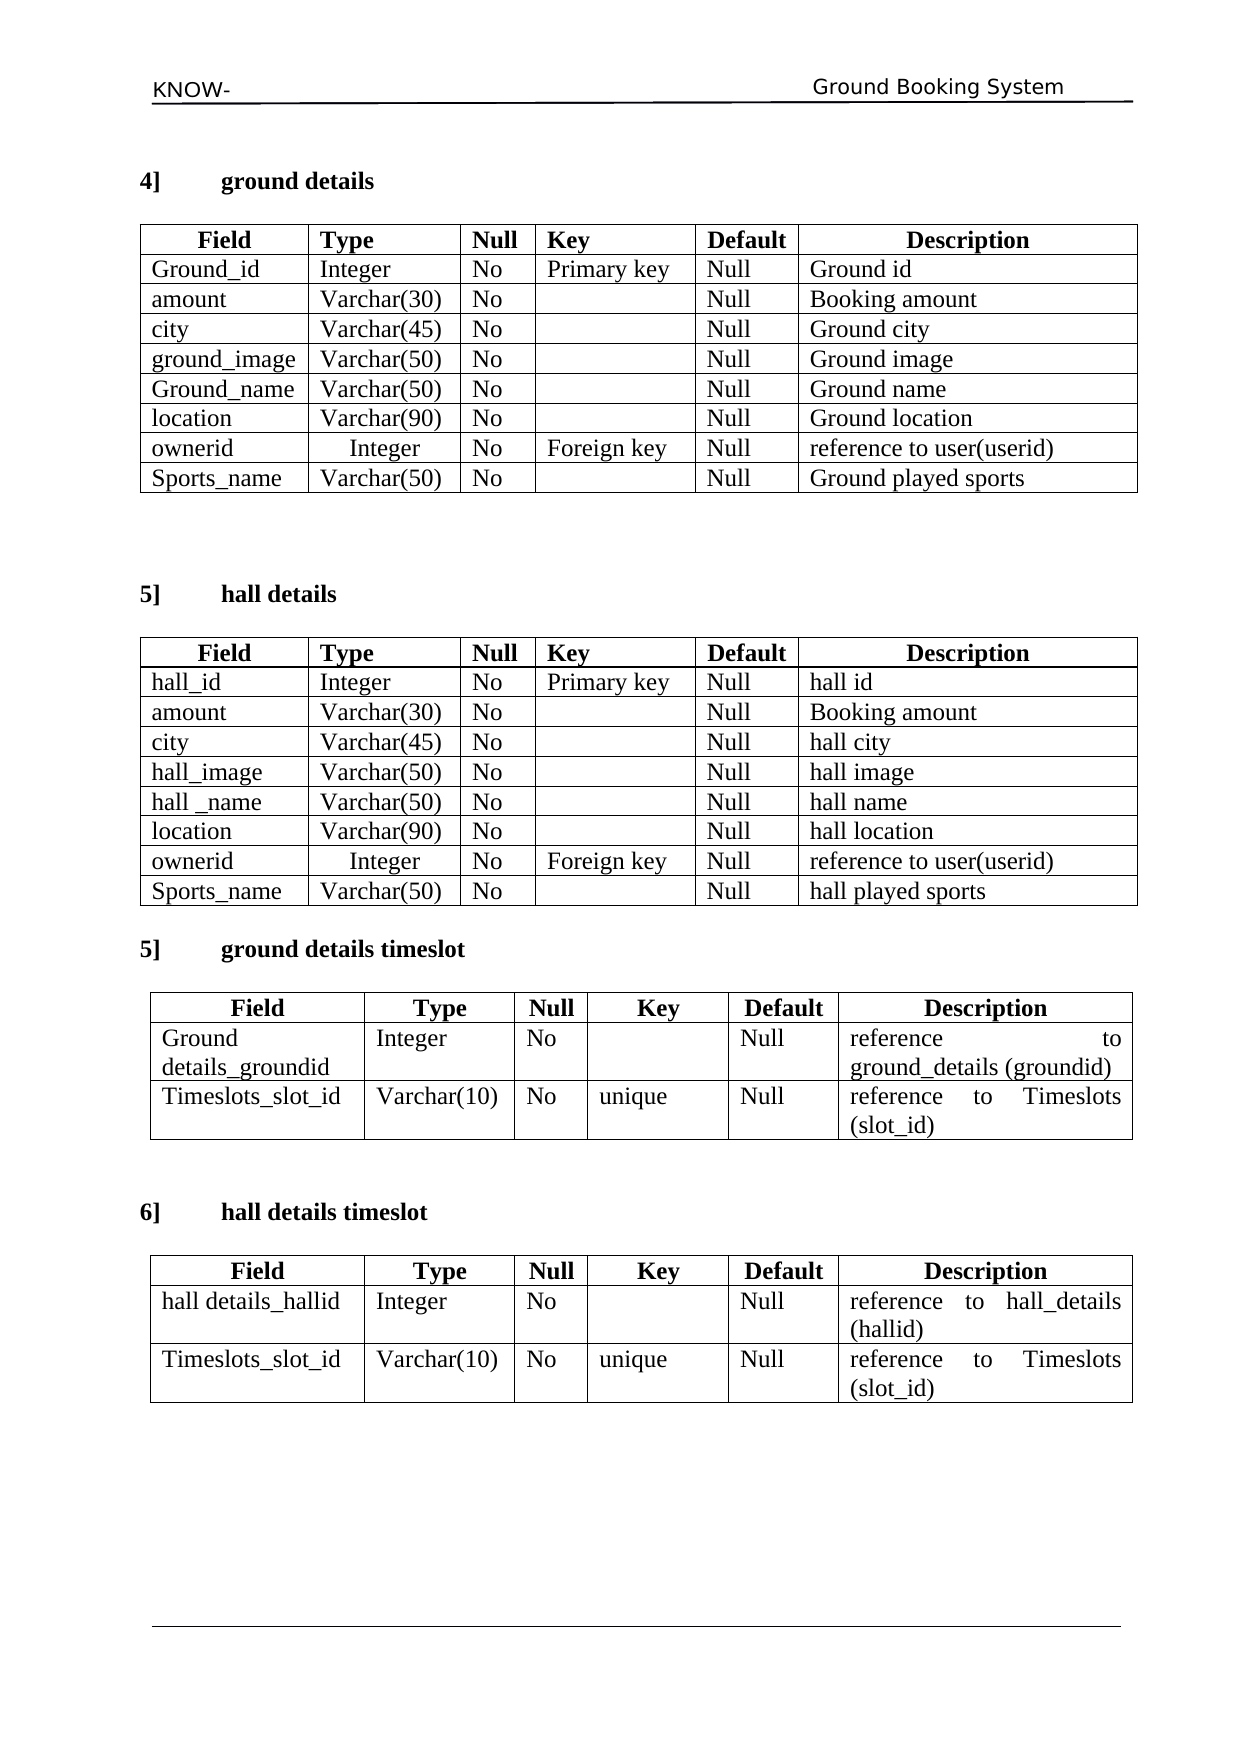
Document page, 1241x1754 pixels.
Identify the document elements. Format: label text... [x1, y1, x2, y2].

table_cell Varchar(50) [309, 876, 460, 905]
table_cell [536, 727, 695, 756]
table_cell No [461, 816, 535, 845]
table_cell Null [696, 846, 798, 875]
table_cell hall details_hallid [151, 1286, 364, 1343]
table_cell Varchar(50) [309, 757, 460, 786]
table_cell No [461, 314, 535, 343]
table_cell hall_image [141, 757, 308, 786]
table_cell [536, 344, 695, 373]
table_cell Null [696, 463, 798, 492]
table_cell ownerid [141, 846, 308, 875]
table_cell hall location [799, 816, 1137, 845]
table_cell Null [696, 816, 798, 845]
table_cell Integer [365, 1023, 514, 1080]
table_header Null [515, 993, 587, 1022]
table_cell Foreign key [536, 433, 695, 462]
table_cell Varchar(30) [309, 284, 460, 313]
table_cell hall name [799, 787, 1137, 815]
table_cell location [141, 816, 308, 845]
table_cell Sports_name [141, 876, 308, 905]
table_cell Booking amount [799, 284, 1137, 313]
table_cell Ground image [799, 344, 1137, 373]
table_cell Ground details_groundid [151, 1023, 364, 1080]
table_cell Integer [309, 846, 460, 875]
table_cell Ground_id [141, 255, 308, 283]
table_cell [536, 757, 695, 786]
table_cell Null [696, 314, 798, 343]
table_cell No [461, 374, 535, 402]
table_cell location [141, 404, 308, 432]
table_cell Null [696, 757, 798, 786]
table_cell No [461, 255, 535, 283]
table_header Null [515, 1256, 587, 1285]
table_header Key [588, 993, 728, 1022]
table_cell reference to hall_details (hallid) [839, 1286, 1132, 1343]
table_header Description [839, 993, 1132, 1022]
table_cell Timeslots_slot_id [151, 1344, 364, 1402]
text 6] hall details timeslot [139, 1197, 1134, 1226]
table_cell Varchar(50) [309, 787, 460, 815]
table_cell hall _name [141, 787, 308, 815]
table_header Default [696, 225, 798, 253]
table_cell hall_id [141, 668, 308, 696]
table_cell Null [696, 433, 798, 462]
table_cell ground_image [141, 344, 308, 373]
table_cell Ground city [799, 314, 1137, 343]
table_cell ownerid [141, 433, 308, 462]
table_cell Varchar(45) [309, 727, 460, 756]
table_cell hall image [799, 757, 1137, 786]
table_cell Null [696, 374, 798, 402]
text 5] ground details timeslot [139, 934, 1134, 963]
table_cell Varchar(50) [309, 463, 460, 492]
table_cell No [461, 668, 535, 696]
table_header Description [839, 1256, 1132, 1285]
table_cell [536, 787, 695, 815]
table_header Default [696, 638, 798, 666]
table_cell Null [729, 1344, 838, 1402]
table_cell Integer [309, 433, 460, 462]
table_header Type [365, 1256, 514, 1285]
table_cell [588, 1286, 728, 1343]
table_cell [536, 816, 695, 845]
table_header Field [141, 638, 308, 666]
table_header Description [799, 225, 1137, 253]
table_cell [536, 314, 695, 343]
table_cell Null [729, 1081, 838, 1139]
table_cell reference to user(userid) [799, 433, 1137, 462]
table_header Field [141, 225, 308, 253]
table_cell Foreign key [536, 846, 695, 875]
text 4] ground details [139, 166, 1134, 195]
table_cell No [515, 1344, 587, 1402]
table_cell [588, 1023, 728, 1080]
text 5] hall details [139, 579, 1134, 608]
table_cell [536, 404, 695, 432]
table_cell amount [141, 697, 308, 726]
table_cell city [141, 314, 308, 343]
table_cell Varchar(90) [309, 816, 460, 845]
table_cell Primary key [536, 255, 695, 283]
table_cell reference to user(userid) [799, 846, 1137, 875]
table_cell No [515, 1023, 587, 1080]
table_cell reference to Timeslots (slot_id) [839, 1081, 1132, 1139]
table_cell amount [141, 284, 308, 313]
table_cell No [461, 787, 535, 815]
table_cell reference to Timeslots (slot_id) [839, 1344, 1132, 1402]
table_cell No [461, 284, 535, 313]
table_cell Null [696, 344, 798, 373]
table_cell Ground_name [141, 374, 308, 402]
table_header Key [536, 638, 695, 666]
table_cell reference to ground_details (groundid) [839, 1023, 1132, 1080]
table_cell Varchar(90) [309, 404, 460, 432]
table_cell unique [588, 1081, 728, 1139]
table_cell Integer [309, 255, 460, 283]
table_header Field [151, 993, 364, 1022]
table_cell unique [588, 1344, 728, 1402]
table_cell No [461, 404, 535, 432]
table_cell No [461, 727, 535, 756]
table_cell [536, 876, 695, 905]
table_header Description [799, 638, 1137, 666]
table_cell Primary key [536, 668, 695, 696]
table_cell Integer [365, 1286, 514, 1343]
table_cell Timeslots_slot_id [151, 1081, 364, 1139]
table_cell Null [729, 1286, 838, 1343]
table_header Type [309, 638, 460, 666]
table_cell No [461, 876, 535, 905]
table_header Null [461, 638, 535, 666]
table_cell No [461, 463, 535, 492]
table_cell Null [696, 876, 798, 905]
table_cell Ground id [799, 255, 1137, 283]
table_cell Varchar(50) [309, 374, 460, 402]
table_header Default [729, 993, 838, 1022]
table_cell [536, 697, 695, 726]
table_cell No [461, 433, 535, 462]
table_cell city [141, 727, 308, 756]
table_cell hall played sports [799, 876, 1137, 905]
table_cell Null [696, 697, 798, 726]
table_cell Null [729, 1023, 838, 1080]
table_cell No [515, 1286, 587, 1343]
table_cell Booking amount [799, 697, 1137, 726]
table_cell Sports_name [141, 463, 308, 492]
table_cell Varchar(50) [309, 344, 460, 373]
table_header Key [588, 1256, 728, 1285]
table_cell No [461, 846, 535, 875]
table_cell Varchar(10) [365, 1081, 514, 1139]
table_cell Ground location [799, 404, 1137, 432]
table_header Type [365, 993, 514, 1022]
table_cell No [515, 1081, 587, 1139]
table_cell No [461, 344, 535, 373]
table_cell No [461, 697, 535, 726]
table_cell Null [696, 255, 798, 283]
table_header Field [151, 1256, 364, 1285]
table_cell Null [696, 787, 798, 815]
table_cell Null [696, 727, 798, 756]
table_cell Varchar(10) [365, 1344, 514, 1402]
table_cell Null [696, 284, 798, 313]
table_cell Null [696, 404, 798, 432]
table_header Type [309, 225, 460, 253]
table_header Default [729, 1256, 838, 1285]
table_cell [536, 374, 695, 402]
table_cell Ground name [799, 374, 1137, 402]
table_cell hall id [799, 668, 1137, 696]
table_cell Varchar(45) [309, 314, 460, 343]
table_cell hall city [799, 727, 1137, 756]
table_cell No [461, 757, 535, 786]
table_header Null [461, 225, 535, 253]
table_cell [536, 284, 695, 313]
table_cell Null [696, 668, 798, 696]
table_cell Integer [309, 668, 460, 696]
table_header Key [536, 225, 695, 253]
table_cell Ground played sports [799, 463, 1137, 492]
table_cell Varchar(30) [309, 697, 460, 726]
table_cell [536, 463, 695, 492]
